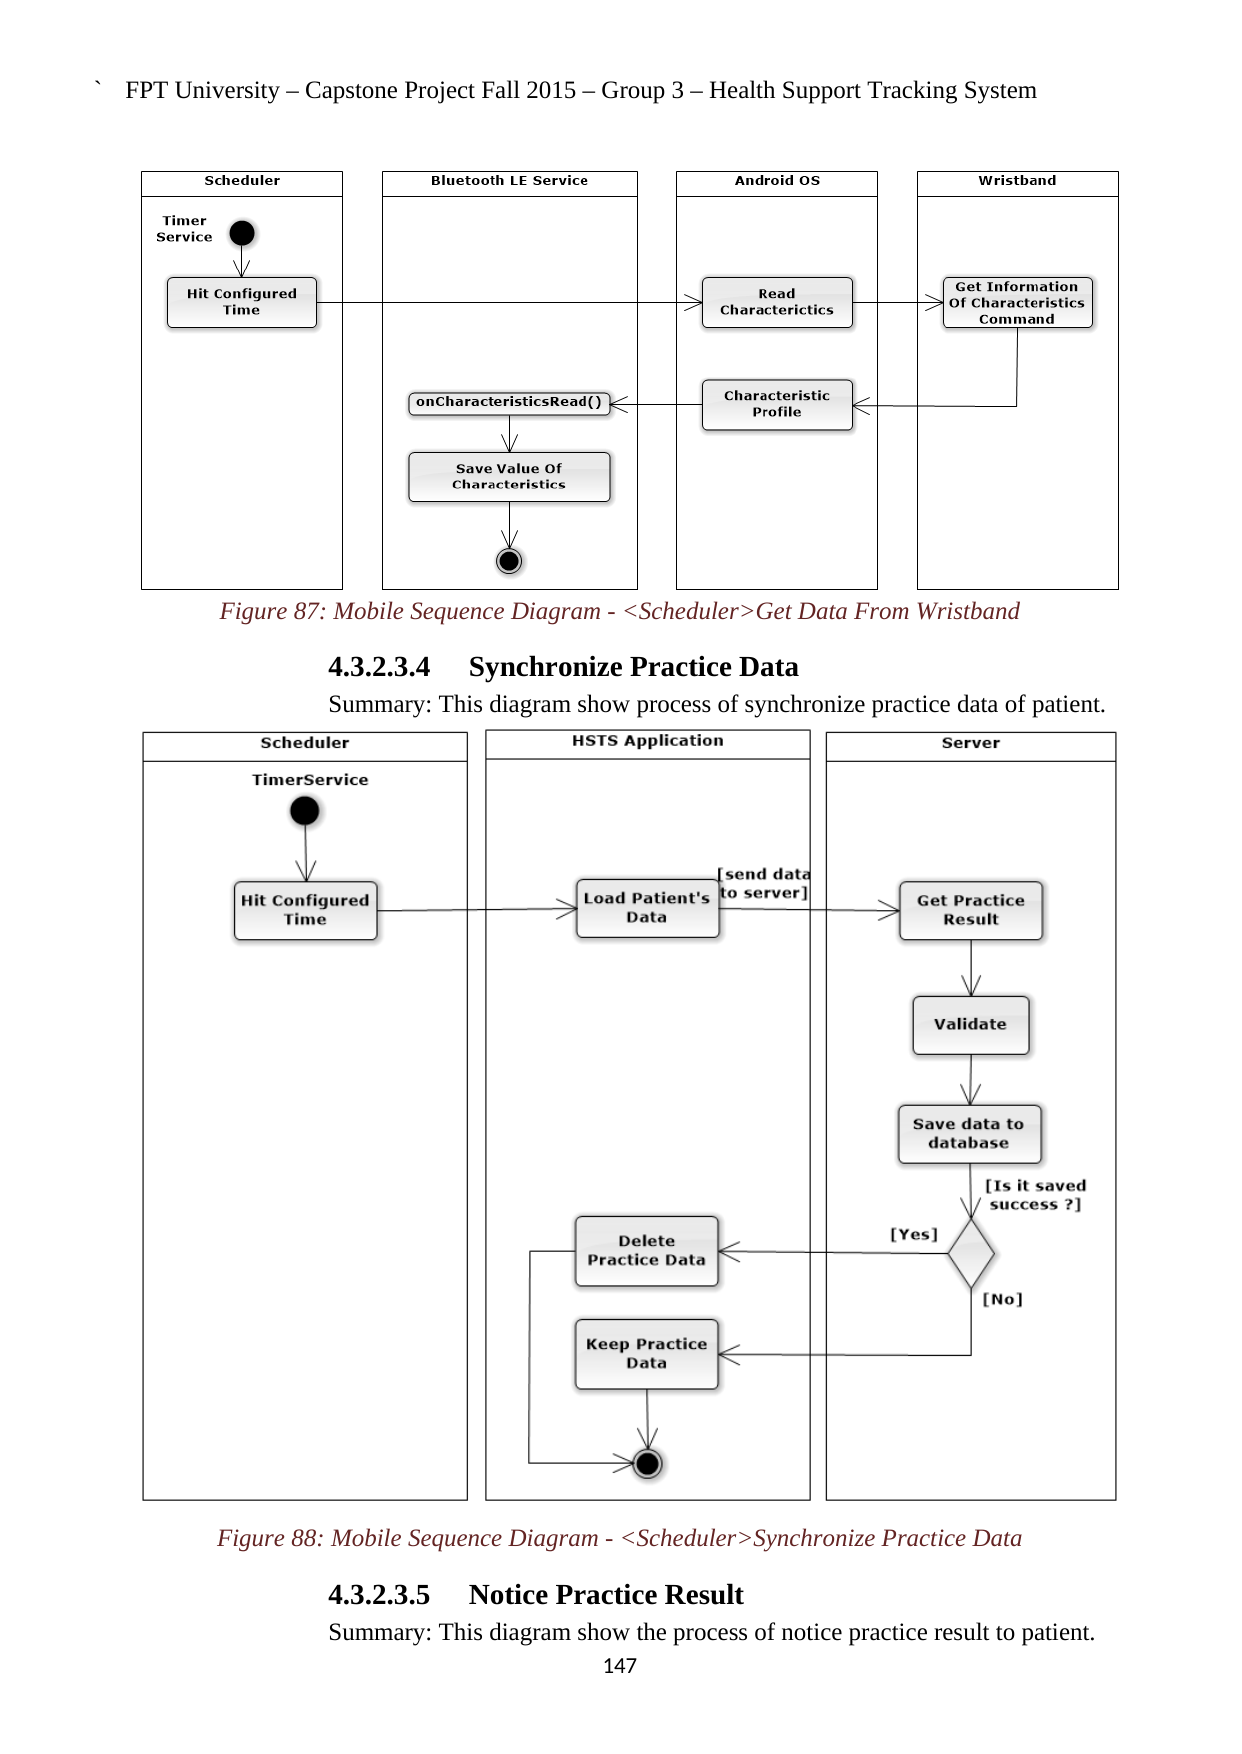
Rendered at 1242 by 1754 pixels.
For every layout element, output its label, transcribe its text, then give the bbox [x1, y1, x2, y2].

subtitle Notice Practice Result [328, 1577, 1146, 1611]
text Figure 87: Mobile Sequence Diagram - <Scheduler>Get Data From Wristband [94, 596, 1146, 624]
picture [131, 162, 1127, 596]
picture [131, 718, 1127, 1524]
text Figure 88: Mobile Sequence Diagram - <Scheduler>Synchronize Practice Data [94, 1523, 1146, 1552]
subtitle Synchronize Practice Data [328, 649, 1146, 683]
text Summary: This diagram show process of synchronize practice data of patient. [328, 689, 1146, 718]
text Summary: This diagram show the process of notice practice result to patient. [328, 1617, 1146, 1646]
